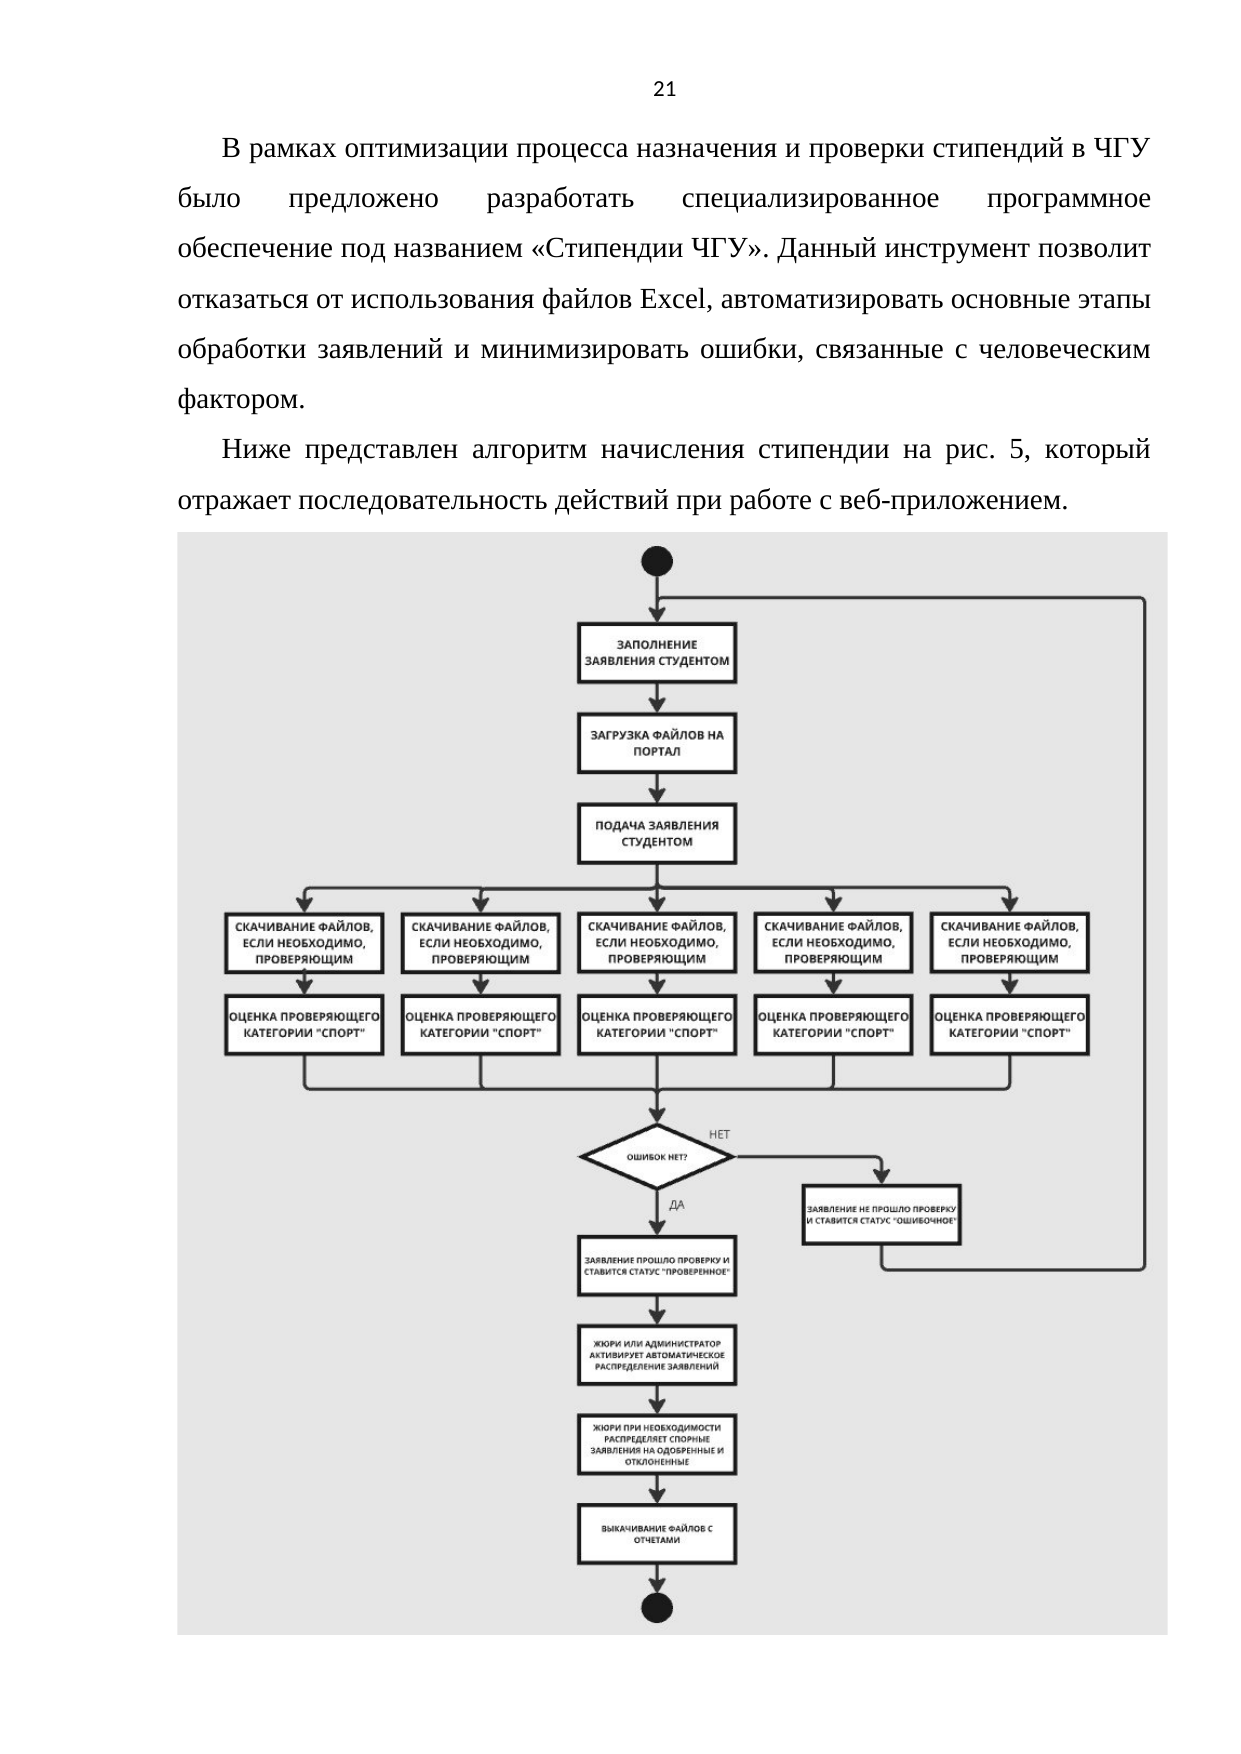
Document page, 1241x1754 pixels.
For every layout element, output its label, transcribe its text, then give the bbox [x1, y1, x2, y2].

picture [177, 532, 1168, 1635]
text В рамках оптимизации процесса назначения и проверки стипендий в ЧГУ было предложено разработать специализированное программное обеспечение под названием «Стипендии ЧГУ». Данный инструмент позволит отказаться от использования файлов Excel, автоматизировать основные этапы обработки заявлений и минимизировать ошибки, связанные с человеческим фактором. [177, 130, 1152, 415]
text Ниже представлен алгоритм начисления стипендии на рис. 5, который отражает последовательность действий при работе с веб-приложением. [177, 432, 1152, 516]
